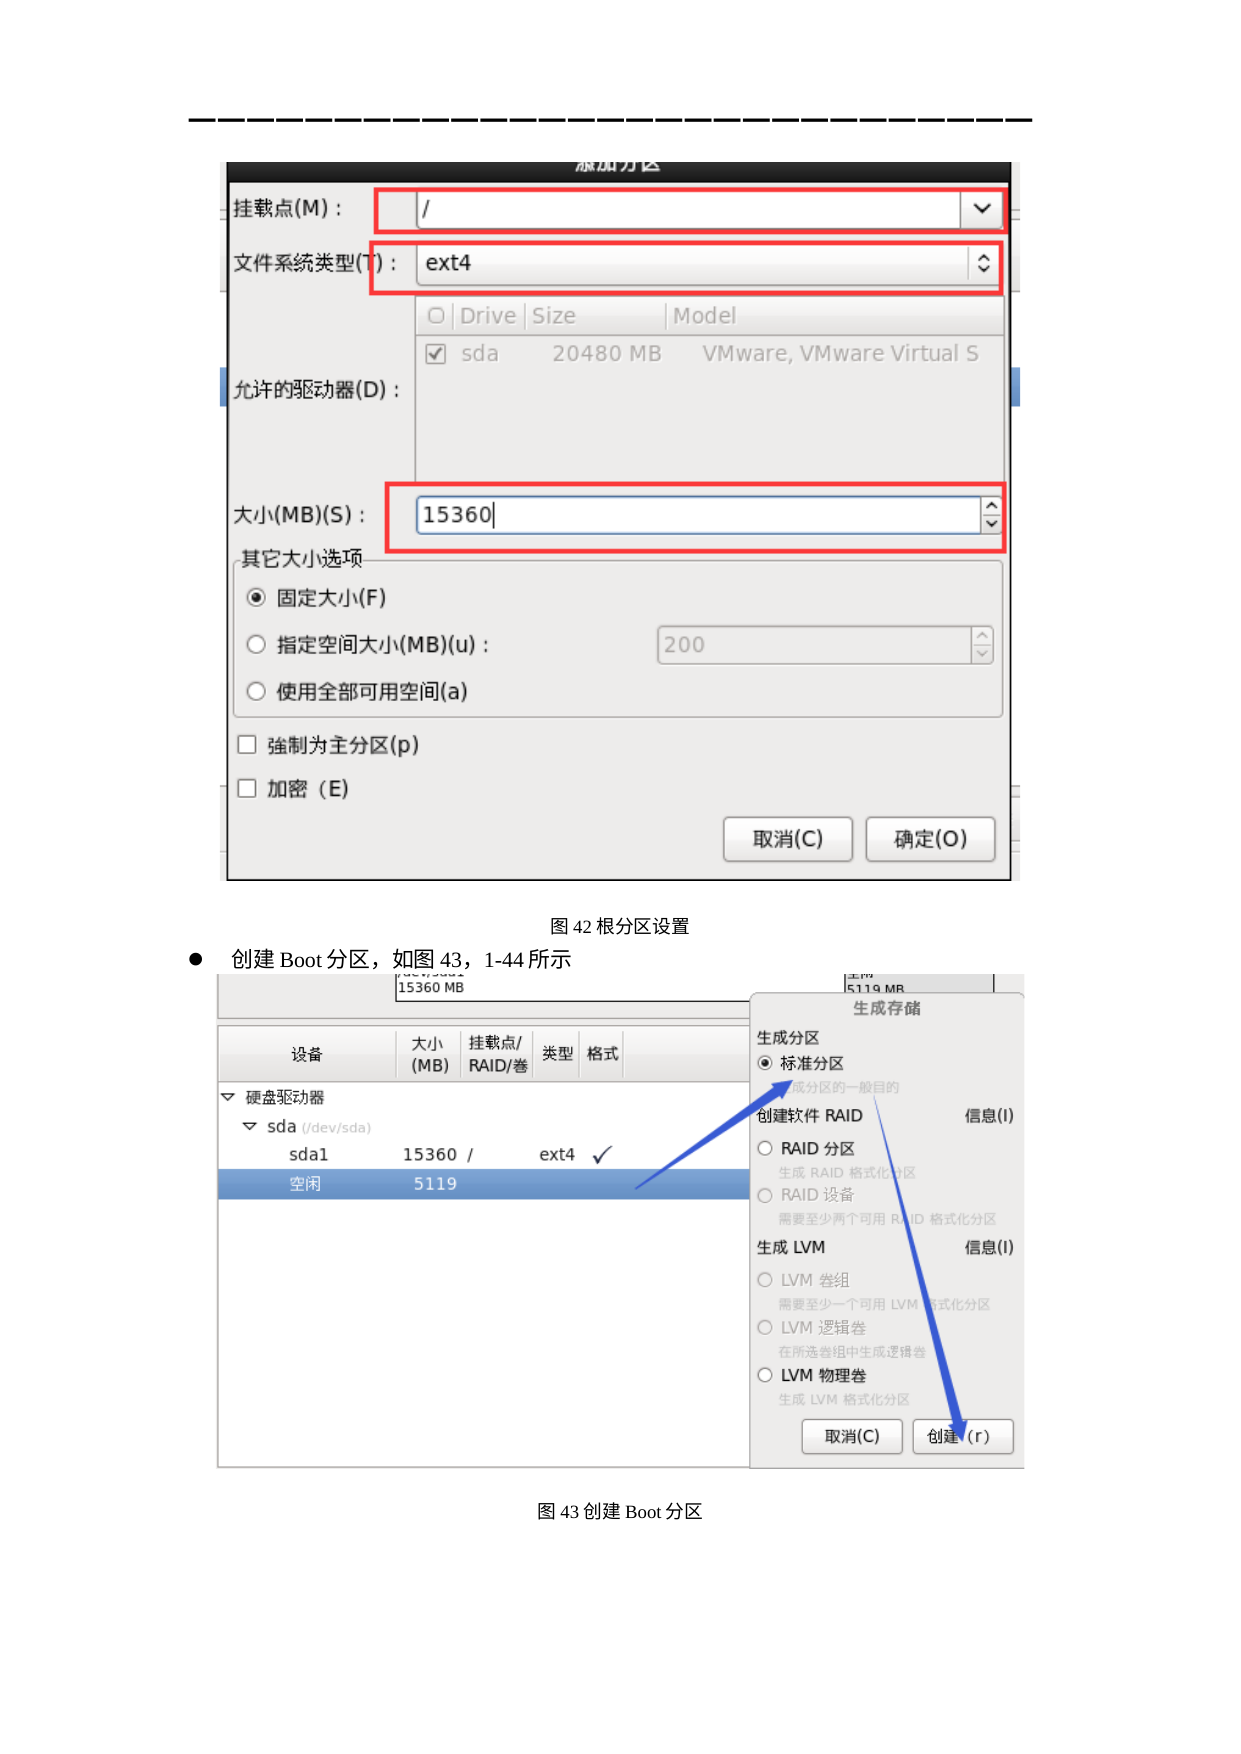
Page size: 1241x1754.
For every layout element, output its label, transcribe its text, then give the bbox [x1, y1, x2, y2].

text 图42 根分区设置 [187, 909, 1053, 942]
picture [219, 162, 1021, 881]
text 图43 创建Boot分区 [187, 1494, 1053, 1527]
list 创建Boot分区，如图43，1-44所示 [187, 942, 1053, 974]
picture [215, 974, 1025, 1469]
